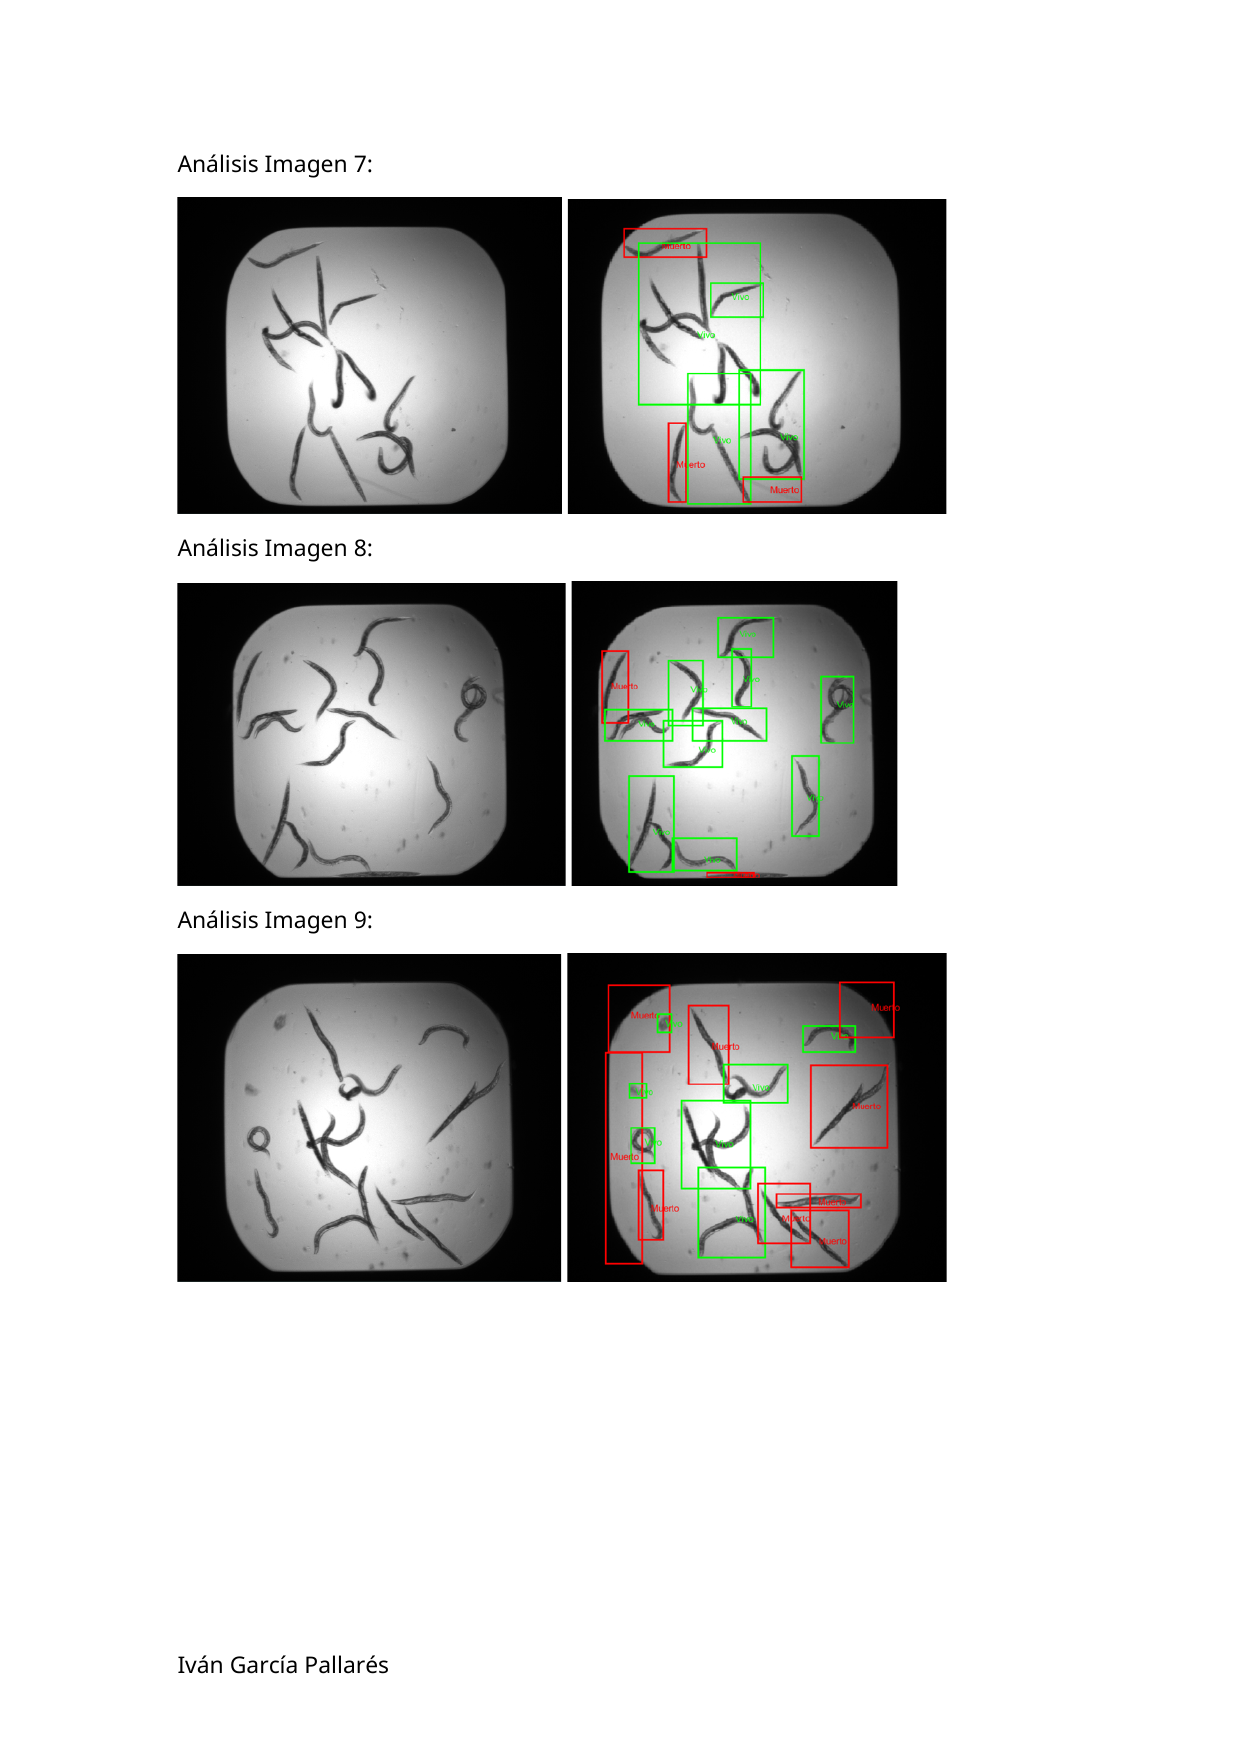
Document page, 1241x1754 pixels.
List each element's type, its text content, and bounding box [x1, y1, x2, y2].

picture [567, 953, 947, 1282]
text Análisis Imagen 8: [177, 532, 1063, 563]
text Análisis Imagen 9: [177, 904, 1063, 935]
picture [177, 197, 562, 514]
picture [571, 581, 898, 886]
picture [177, 954, 562, 1282]
picture [567, 199, 947, 514]
picture [177, 583, 566, 886]
text Análisis Imagen 7: [177, 148, 1063, 179]
